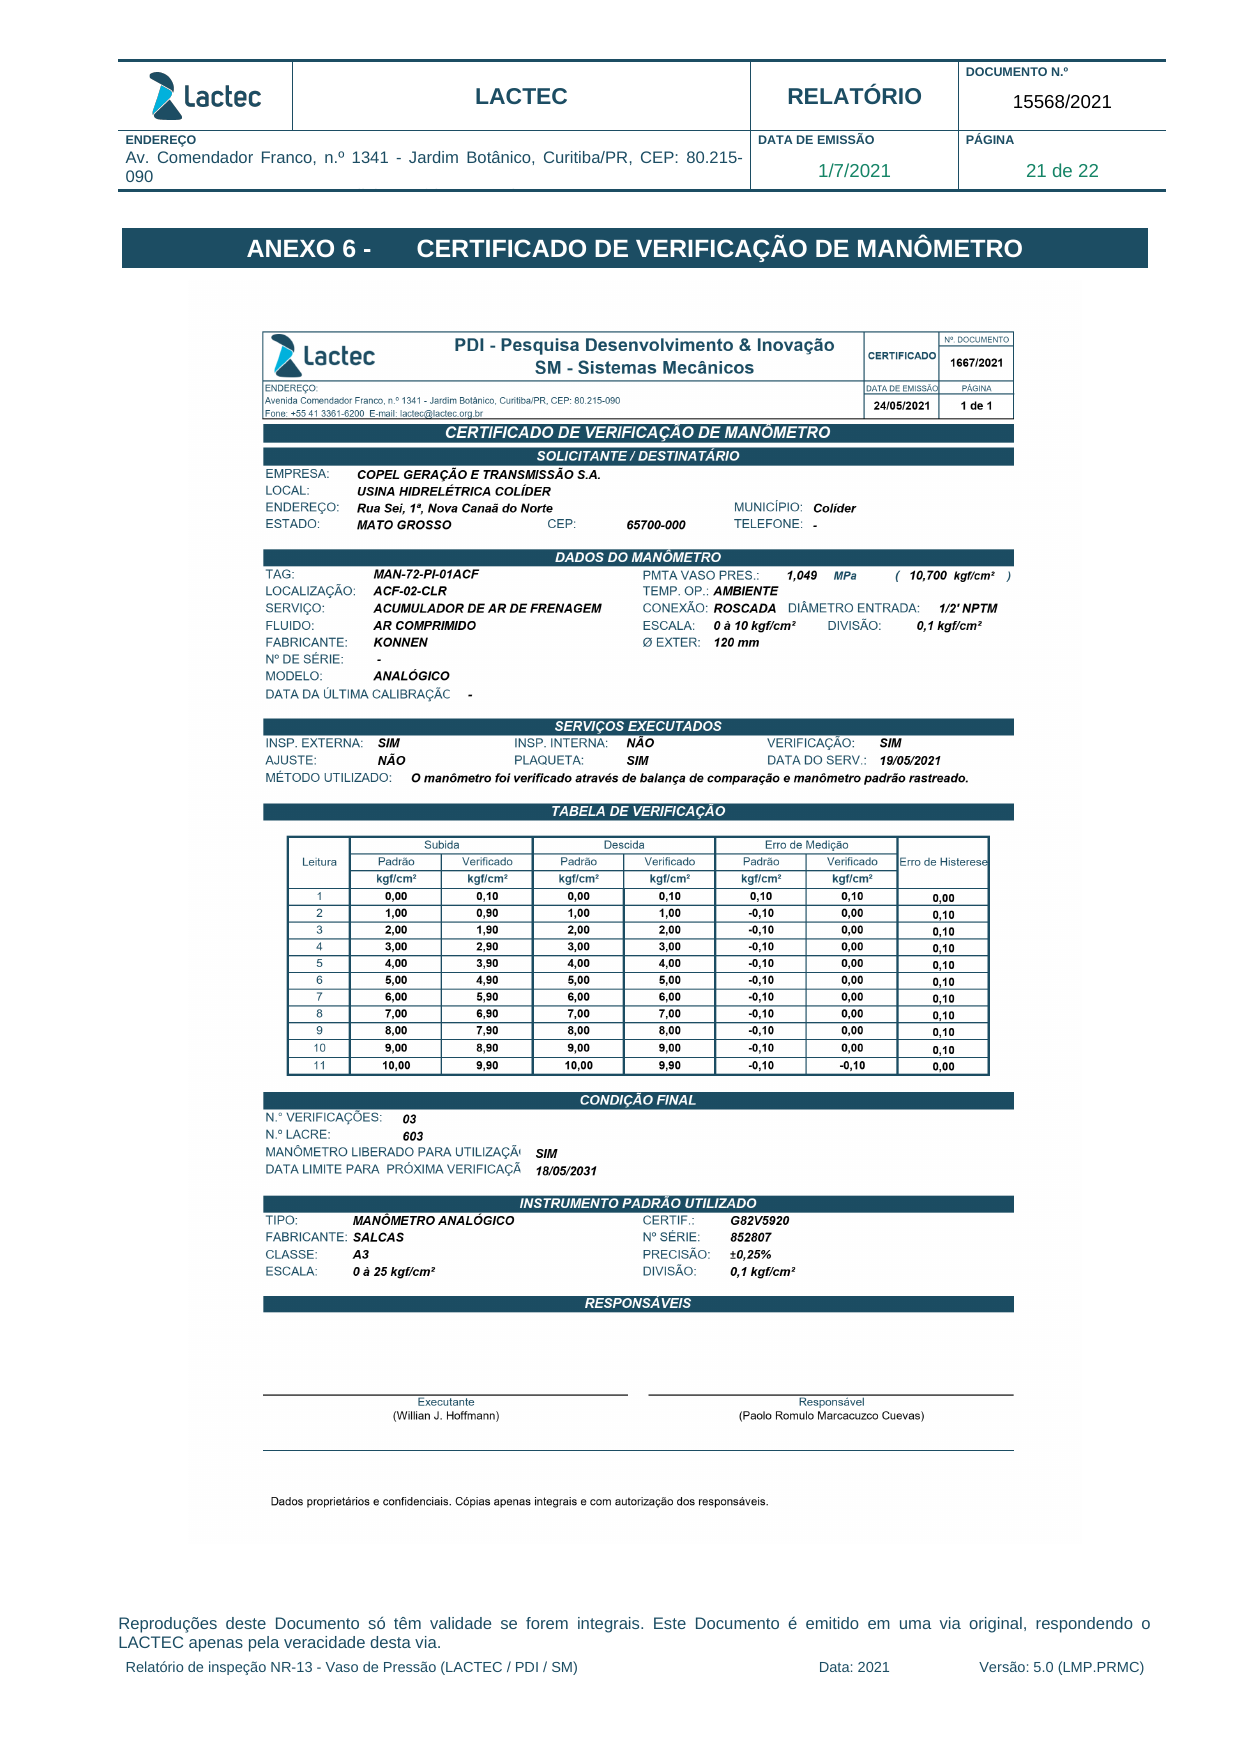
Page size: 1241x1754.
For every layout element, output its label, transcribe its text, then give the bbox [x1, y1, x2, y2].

table_cell [111, 280, 1159, 1557]
picture [188, 280, 1082, 1544]
table_cell certificado de verificação de manômetro [111, 216, 1159, 280]
picture [149, 72, 261, 120]
